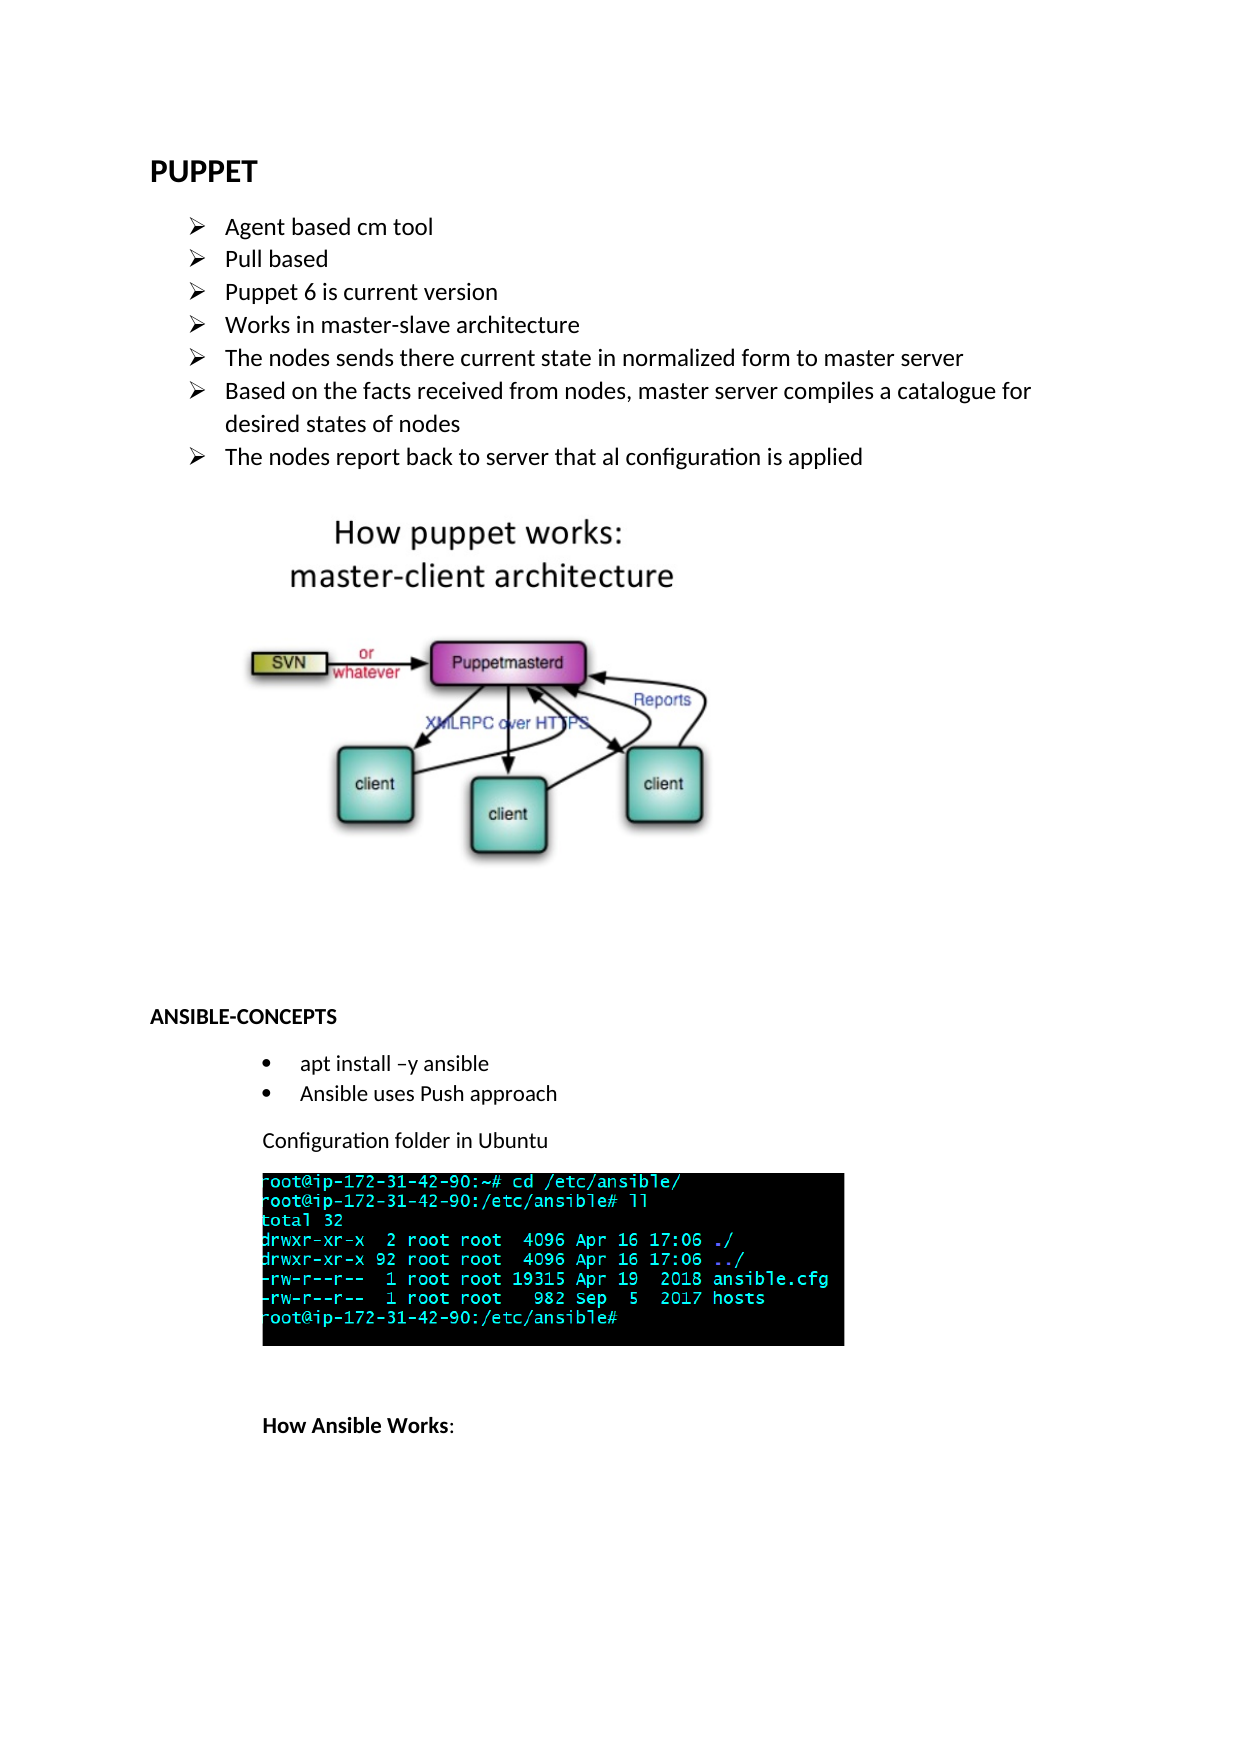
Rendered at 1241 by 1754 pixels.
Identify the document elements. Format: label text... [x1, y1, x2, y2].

text PUPPET [150, 150, 1090, 191]
picture [150, 490, 807, 984]
picture [262, 1173, 845, 1346]
list Pull based [187, 243, 1090, 274]
text Configuration folder in Ubuntu [262, 1126, 1090, 1154]
text How Ansible Works: [262, 1411, 1090, 1439]
list The nodes sends there current state in normalized form to master server [187, 342, 1090, 373]
list apt install –y ansible [262, 1049, 1090, 1077]
list Works in master-slave architecture [187, 309, 1090, 340]
list Agent based cm tool [187, 211, 1090, 241]
list The nodes report back to server that al configuration is applied [187, 441, 1090, 472]
list Puppet 6 is current version [187, 276, 1090, 307]
list Ansible uses Push approach [262, 1079, 1090, 1107]
list Based on the facts received from nodes, master server compiles a catalogue for desired states of nodes [187, 375, 1090, 439]
text ANSIBLE-CONCEPTS [150, 1002, 1090, 1030]
